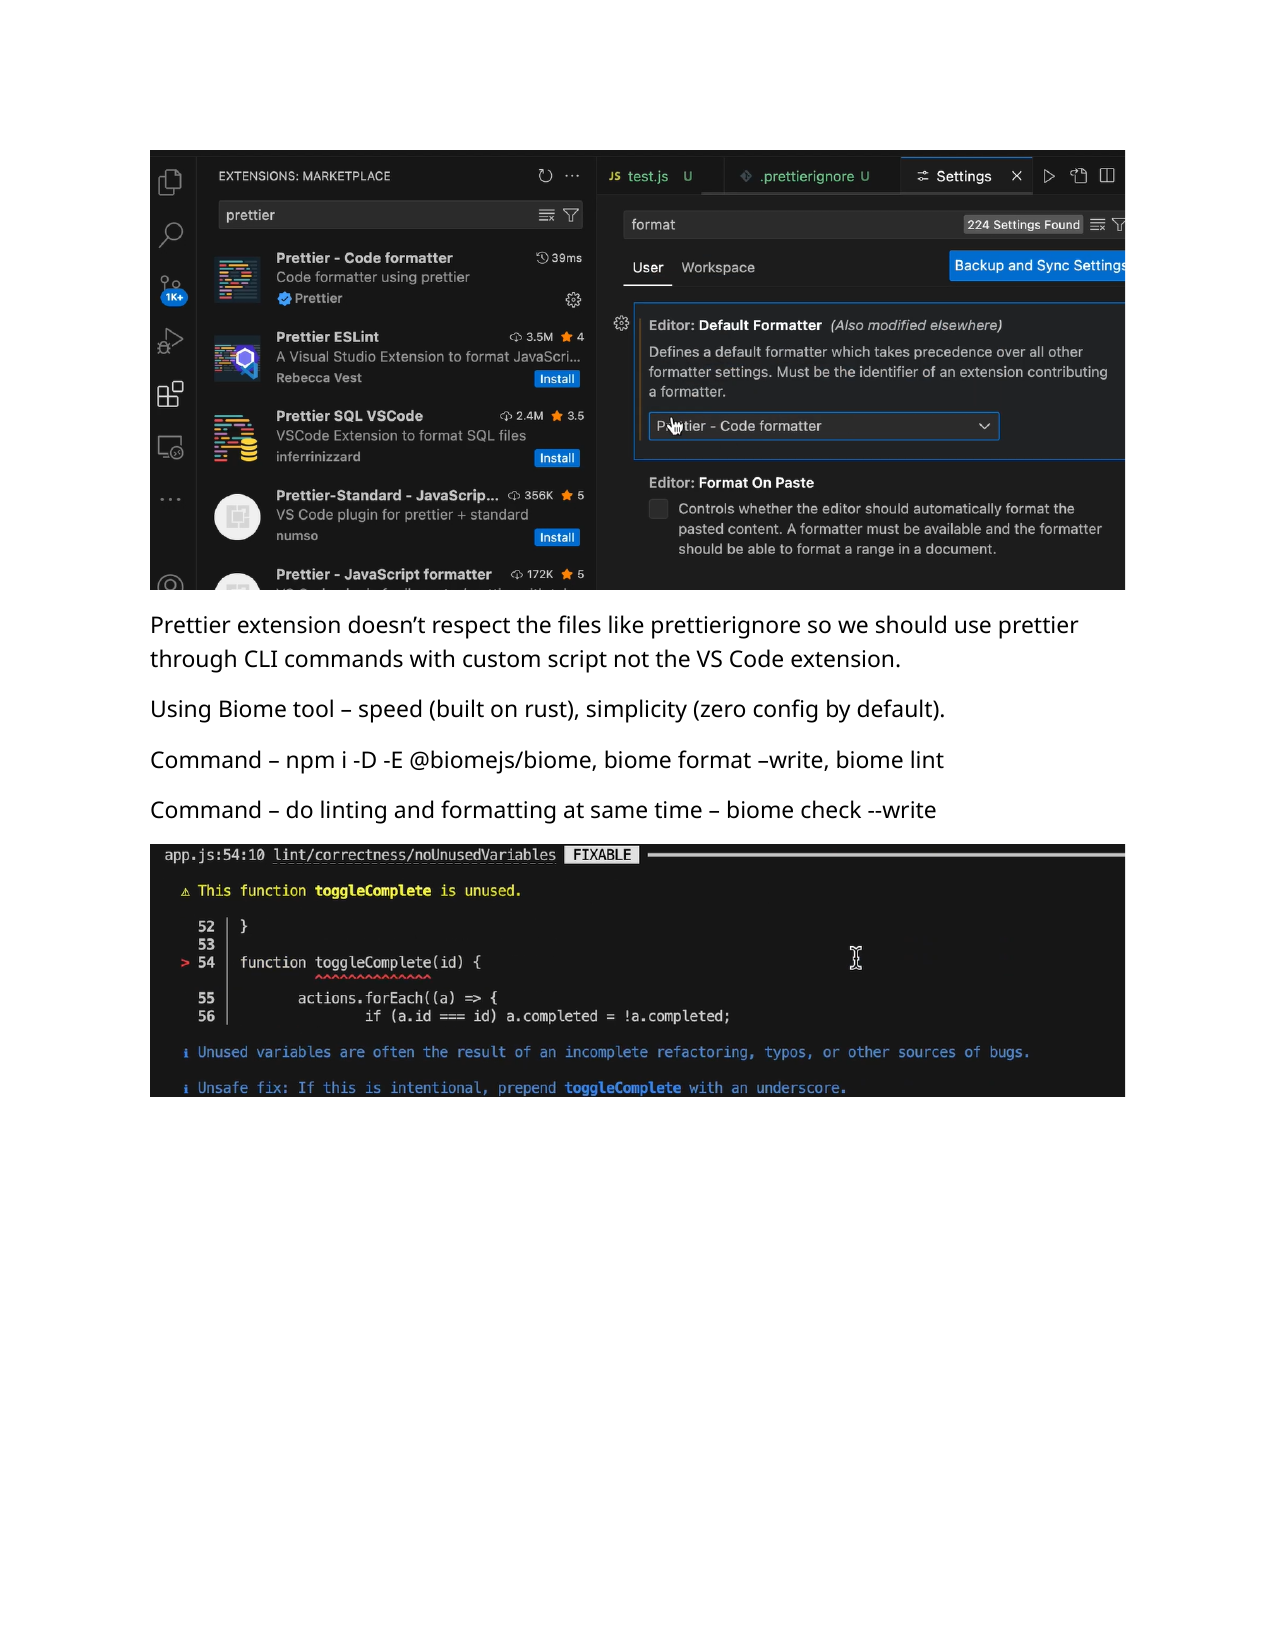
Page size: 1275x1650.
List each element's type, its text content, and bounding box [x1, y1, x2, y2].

text Command – do linting and formatting at same time – biome check --write [150, 794, 1125, 825]
text Using Biome tool – speed (built on rust), simplicity (zero config by default). [150, 693, 1125, 724]
text Prettier extension doesn’t respect the files like prettierignore so we should use prettier through CLI commands with custom script not the VS Code extension. [150, 609, 1125, 674]
picture [150, 844, 1125, 1097]
text Command – npm i -D -E @biomejs/biome, biome format –write, biome lint [150, 744, 1125, 775]
picture [150, 150, 1125, 590]
